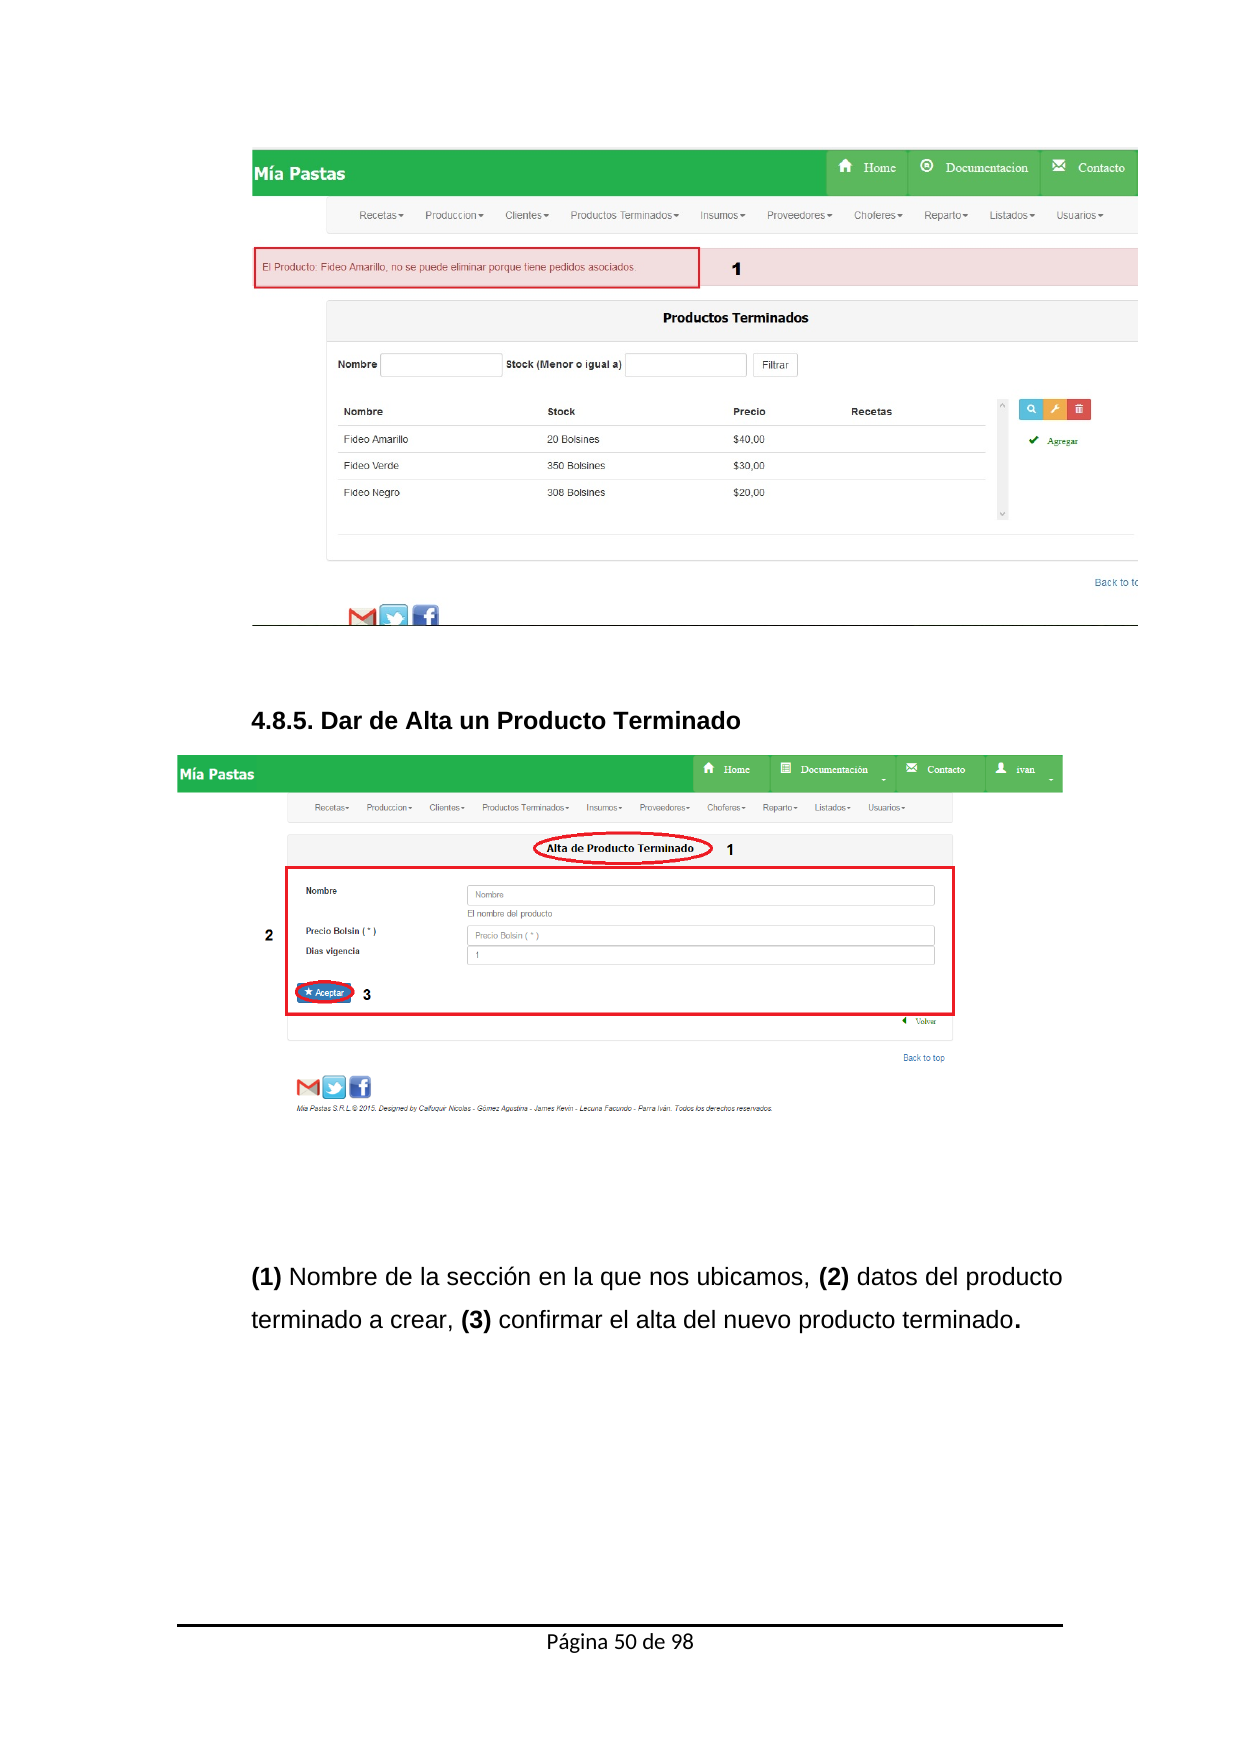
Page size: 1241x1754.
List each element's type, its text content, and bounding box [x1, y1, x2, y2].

picture [252, 147, 1138, 626]
subtitle 4.8.5. Dar de Alta un Producto Terminado [177, 706, 1063, 735]
picture [177, 755, 1063, 1228]
text (1) Nombre de la sección en la que nos ubicamos, (2) datos del producto terminado a crear, (3) confirmar el alta del nuevo producto terminado. [251, 1262, 1063, 1334]
